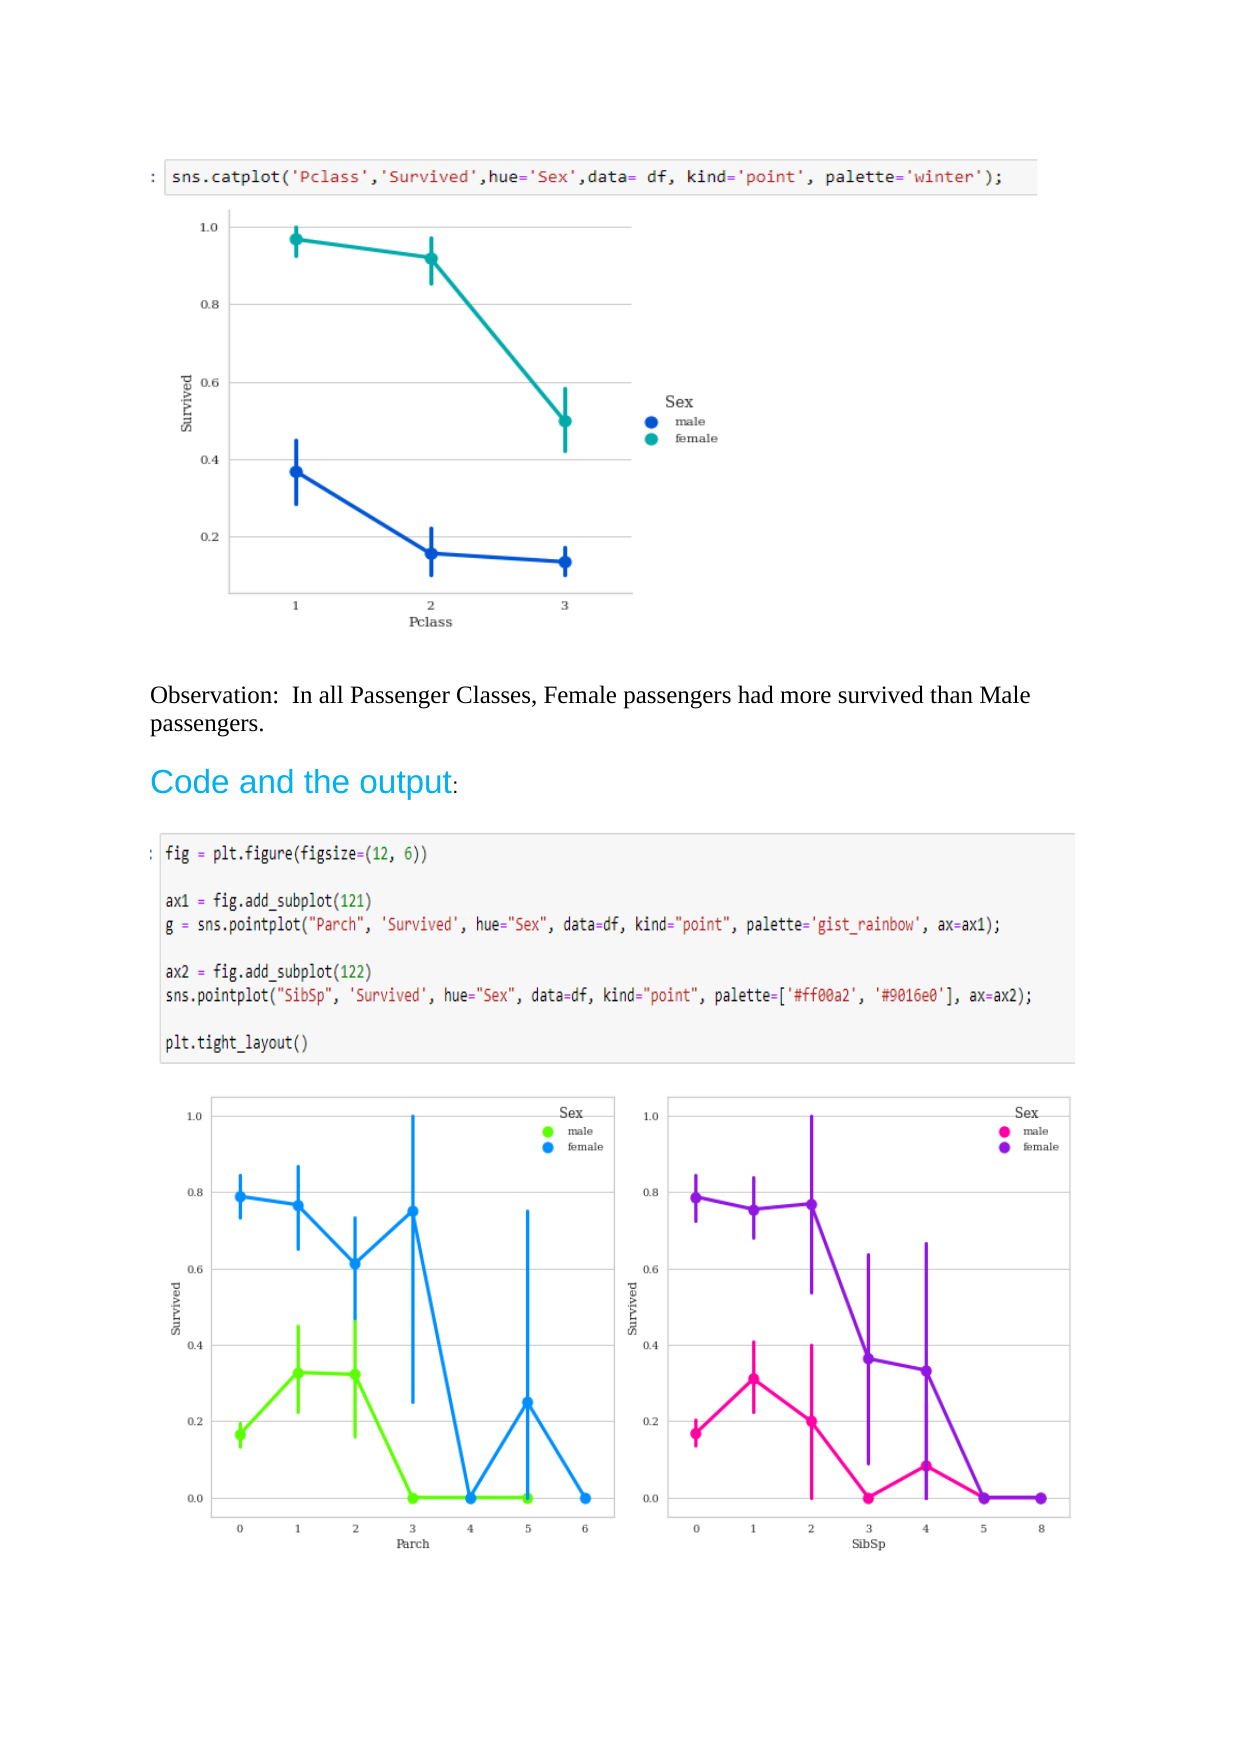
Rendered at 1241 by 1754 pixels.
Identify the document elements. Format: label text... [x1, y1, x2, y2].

picture [150, 825, 1076, 1064]
picture [150, 150, 1038, 655]
picture [150, 1088, 1077, 1559]
text Code and the output: [150, 762, 1137, 801]
text Observation: In all Passenger Classes, Female passengers had more survived than Male passengers. [150, 680, 1137, 737]
